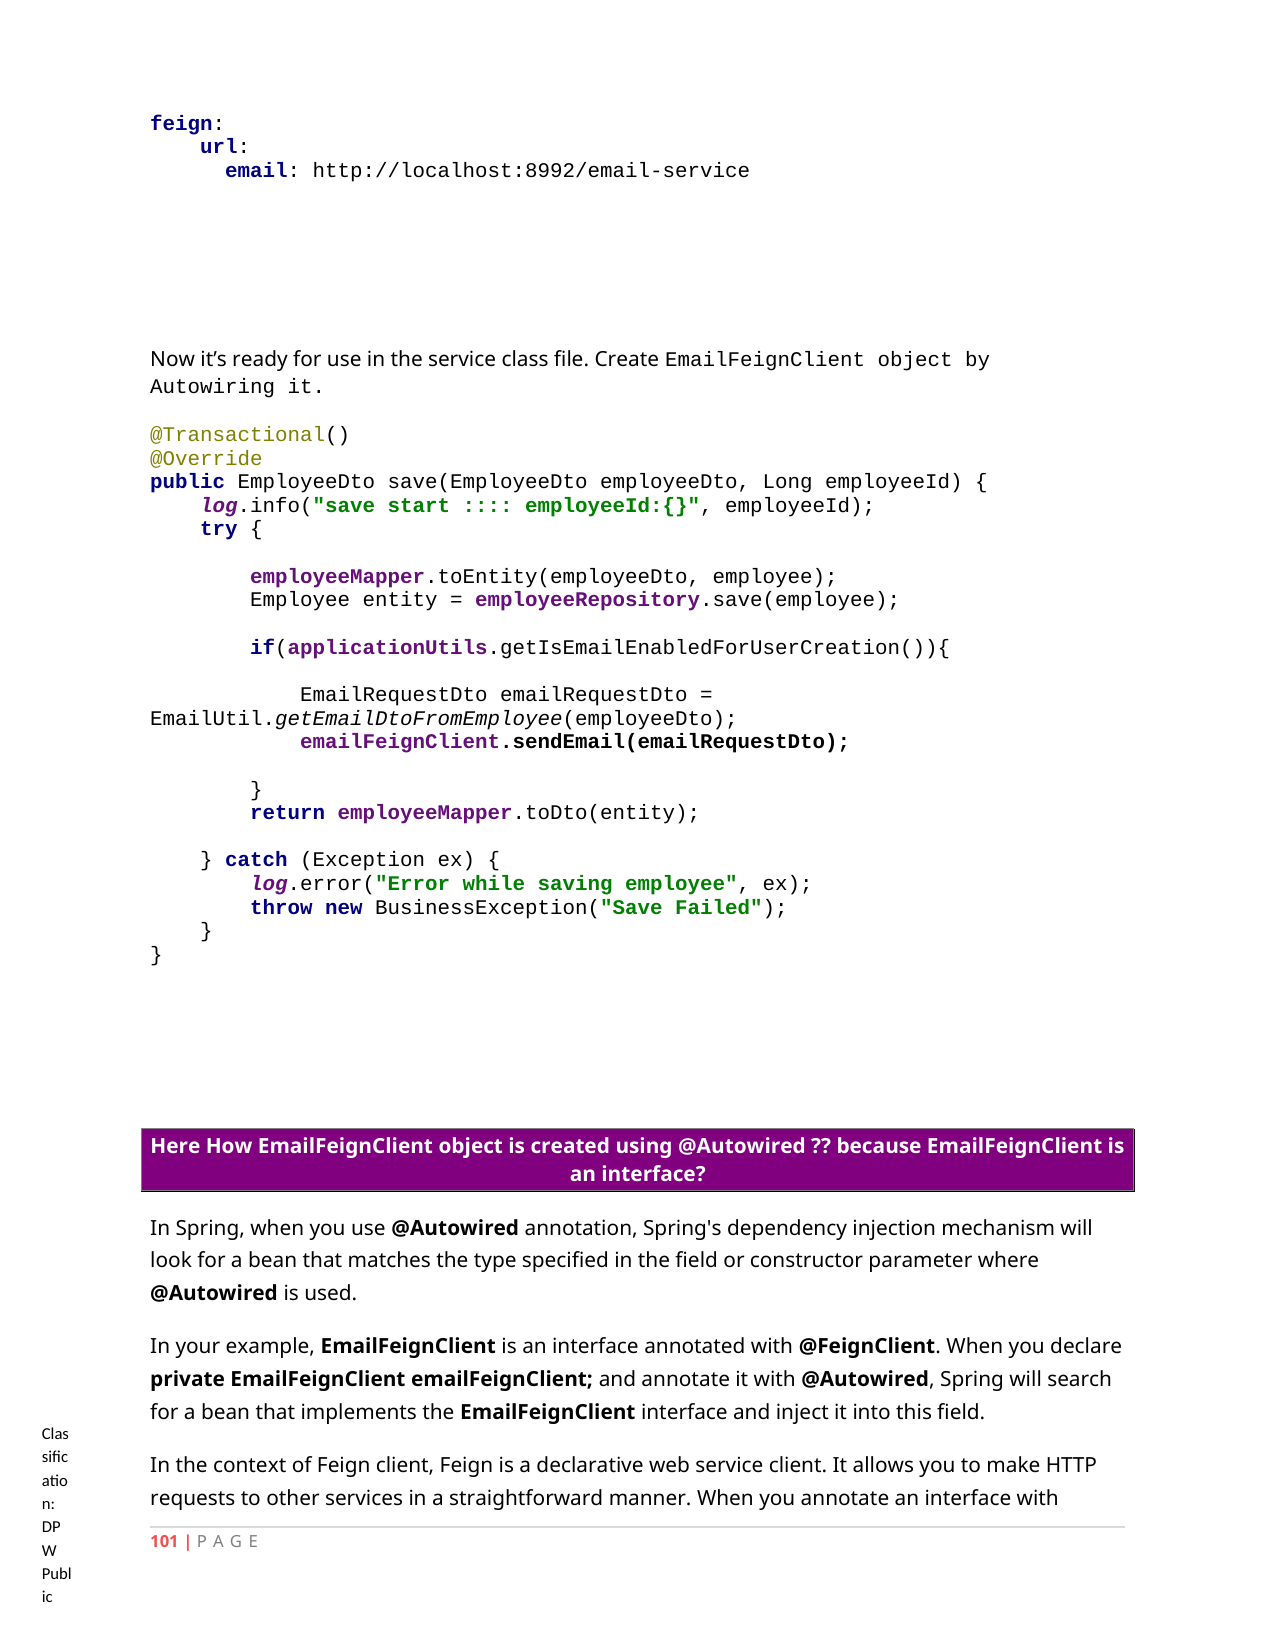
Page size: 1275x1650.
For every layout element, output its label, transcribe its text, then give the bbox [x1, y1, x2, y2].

text feign: url: email: http://localhost:8992/email-service [150, 112, 1125, 183]
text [150, 1450, 1125, 1511]
text In Spring, when you use @Autowired annotation, Spring's dependency injection mechanism will look for a bean that matches the type specified in the field or constructor parameter where @Autowired is used. [150, 1213, 1125, 1307]
text @Transactional() @Override public EmployeeDto save(EmployeeDto employeeDto, Long employeeId) { log.info("save start :::: employeeId:{}", employeeId); try { employeeMapper.toEntity(employeeDto, employee); Employee entity = employeeRepository.save(employee); if(applicationUtils.getIsEmailEnabledForUserCreation()){ EmailRequestDto emailRequestDto = EmailUtil.getEmailDtoFromEmployee(employeeDto); emailFeignClient.sendEmail(emailRequestDto); } return employeeMapper.toDto(entity); } catch (Exception ex) { log.error("Error while saving employee", ex); throw new BusinessException("Save Failed"); } } [150, 424, 1125, 968]
text Now it’s ready for use in the service class file. Create EmailFeignClient object by Autowiring it. [150, 344, 1125, 399]
text Here How EmailFeignClient object is created using @Autowired ?? because EmailFeignClient is an interface? [142, 1129, 1133, 1190]
text In your example, EmailFeignClient is an interface annotated with @FeignClient. When you declare private EmailFeignClient emailFeignClient; and annotate it with @Autowired, Spring will search for a bean that implements the EmailFeignClient interface and inject it into this field. [150, 1332, 1125, 1425]
